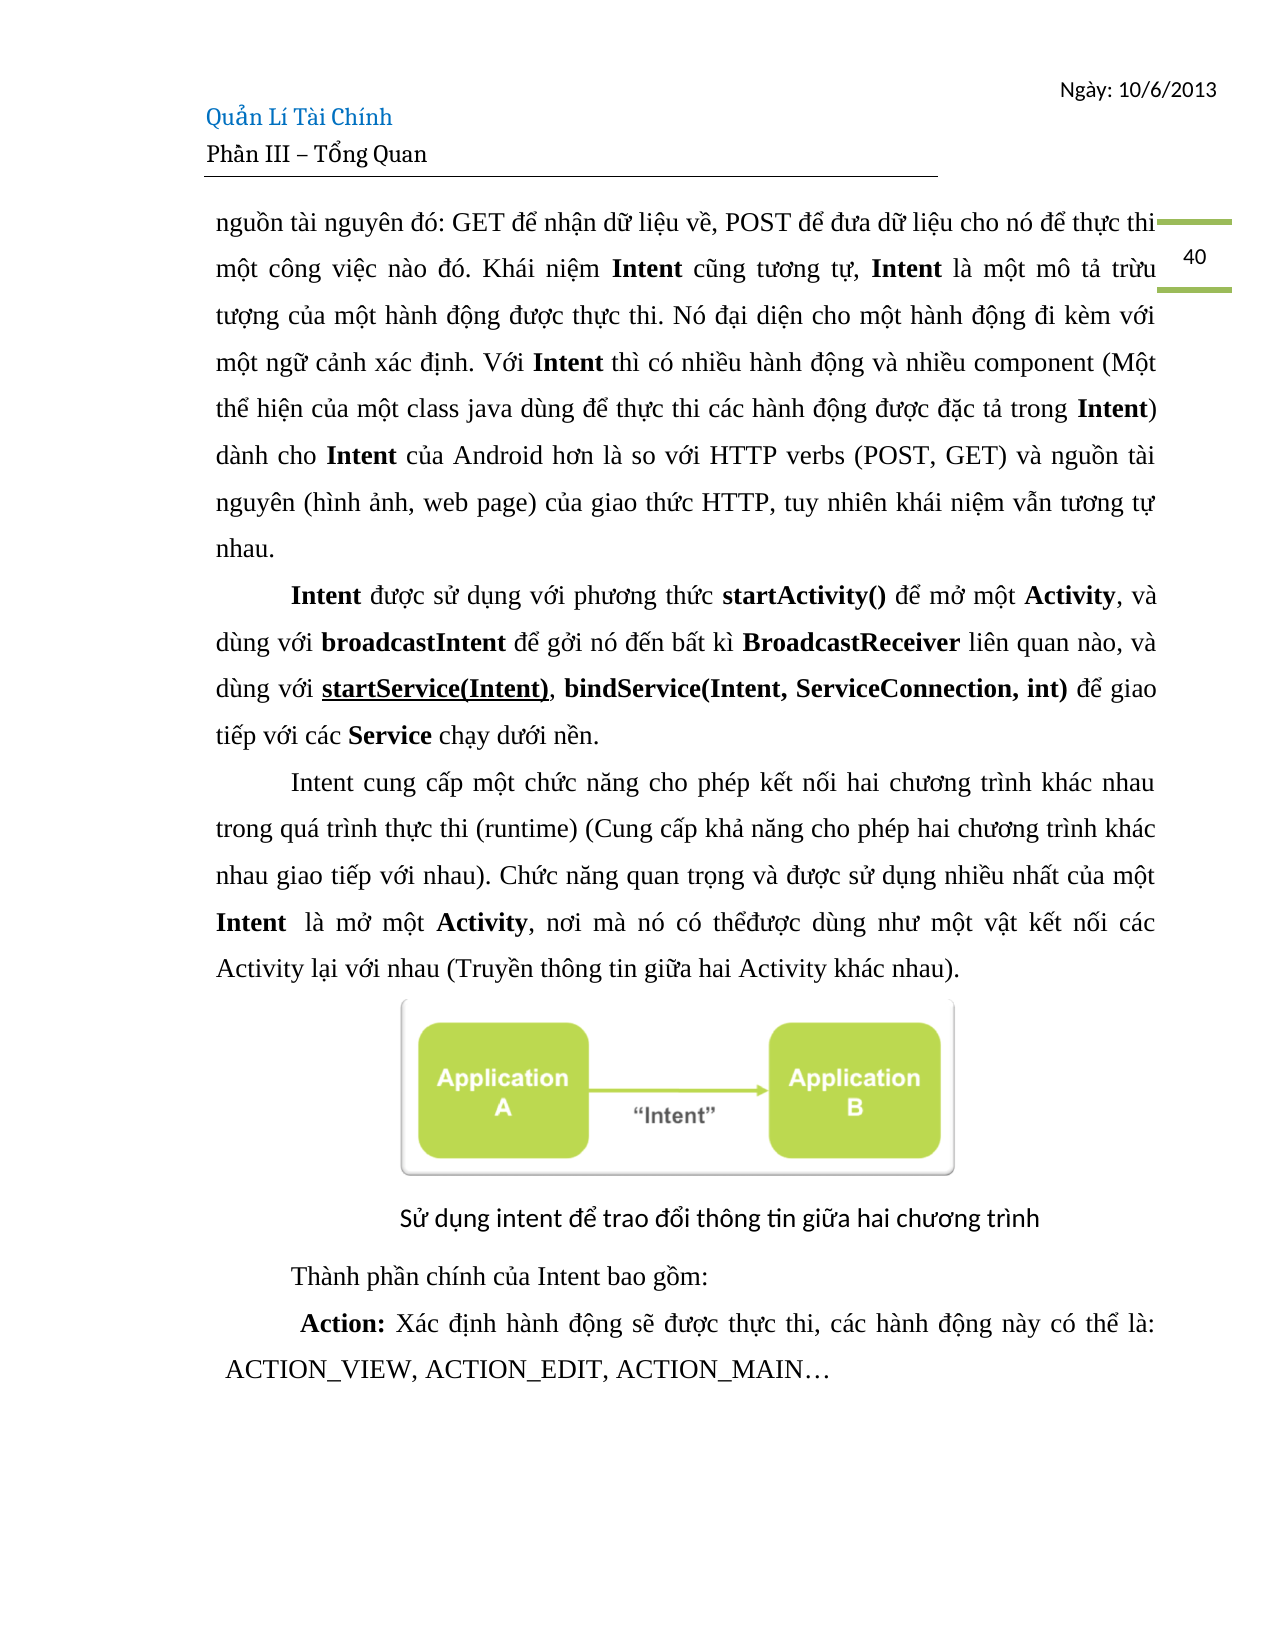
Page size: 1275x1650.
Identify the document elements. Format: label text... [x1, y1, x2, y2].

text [216, 206, 1157, 563]
text Thành phần chính của Intent bao gồm: [216, 1260, 1157, 1291]
text Action: Xác định hành động sẽ được thực thi, các hành động này có thể là: ACTION_VIEW, ACTION_EDIT, ACTION_MAIN… [225, 1307, 1157, 1384]
text Sử dụng intent để trao đổi thông tin giữa hai chương trình [216, 1201, 1157, 1234]
text Intent cung cấp một chức năng cho phép kết nối hai chương trình khác nhau trong quá trình thực thi (runtime) (Cung cấp khả năng cho phép hai chương trình khác nhau giao tiếp với nhau). Chức năng quan trọng và được sử dụng nhiều nhất của một Intent là mở một Activity, nơi mà nó có thểđược dùng như một vật kết nối các Activity lại với nhau (Truyền thông tin giữa hai Activity khác nhau). [216, 766, 1157, 983]
picture [399, 999, 956, 1176]
text Intent được sử dụng với phương thức startActivity() để mở một Activity, và dùng với broadcastIntent để gởi nó đến bất kì BroadcastReceiver liên quan nào, và dùng với startService(Intent), bindService(Intent, ServiceConnection, int) để giao tiếp với các Service chạy dưới nền. [216, 579, 1157, 750]
